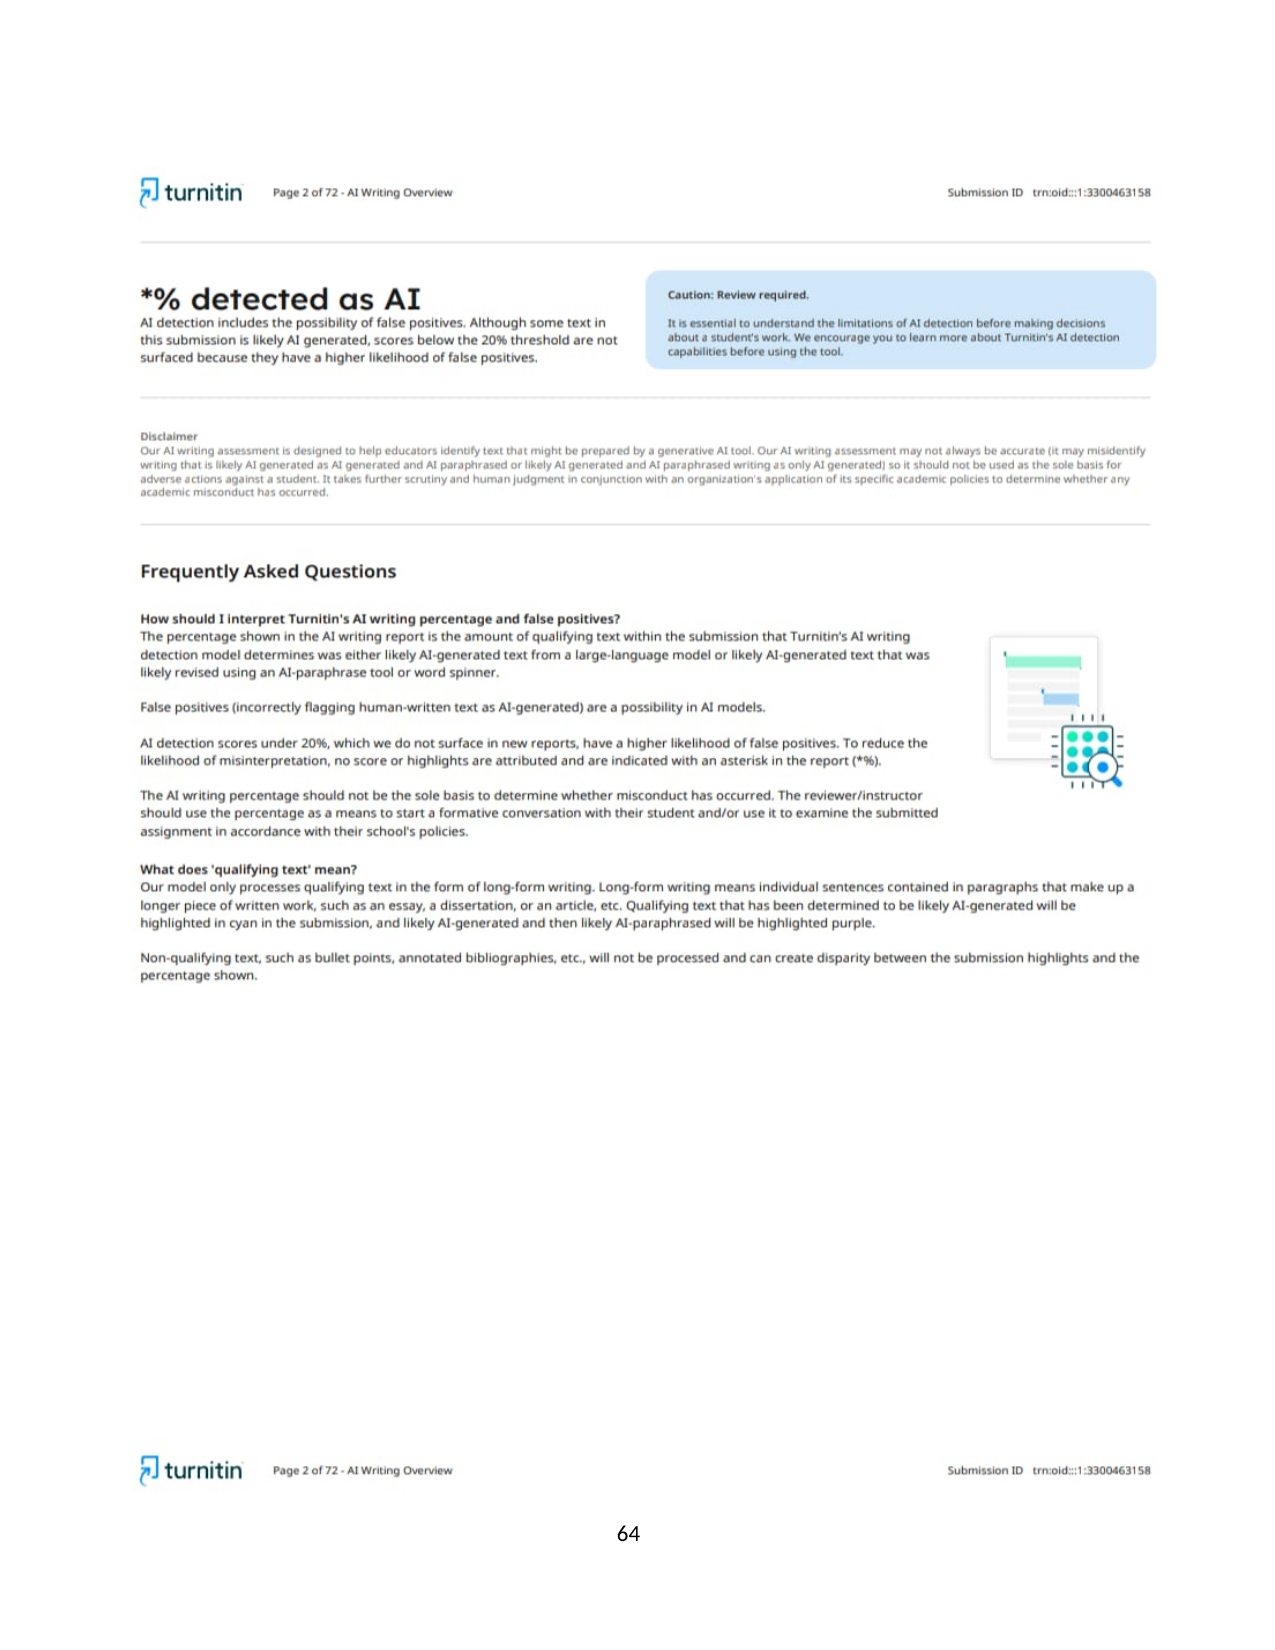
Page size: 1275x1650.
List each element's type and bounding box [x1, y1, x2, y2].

picture [131, 150, 1202, 1501]
